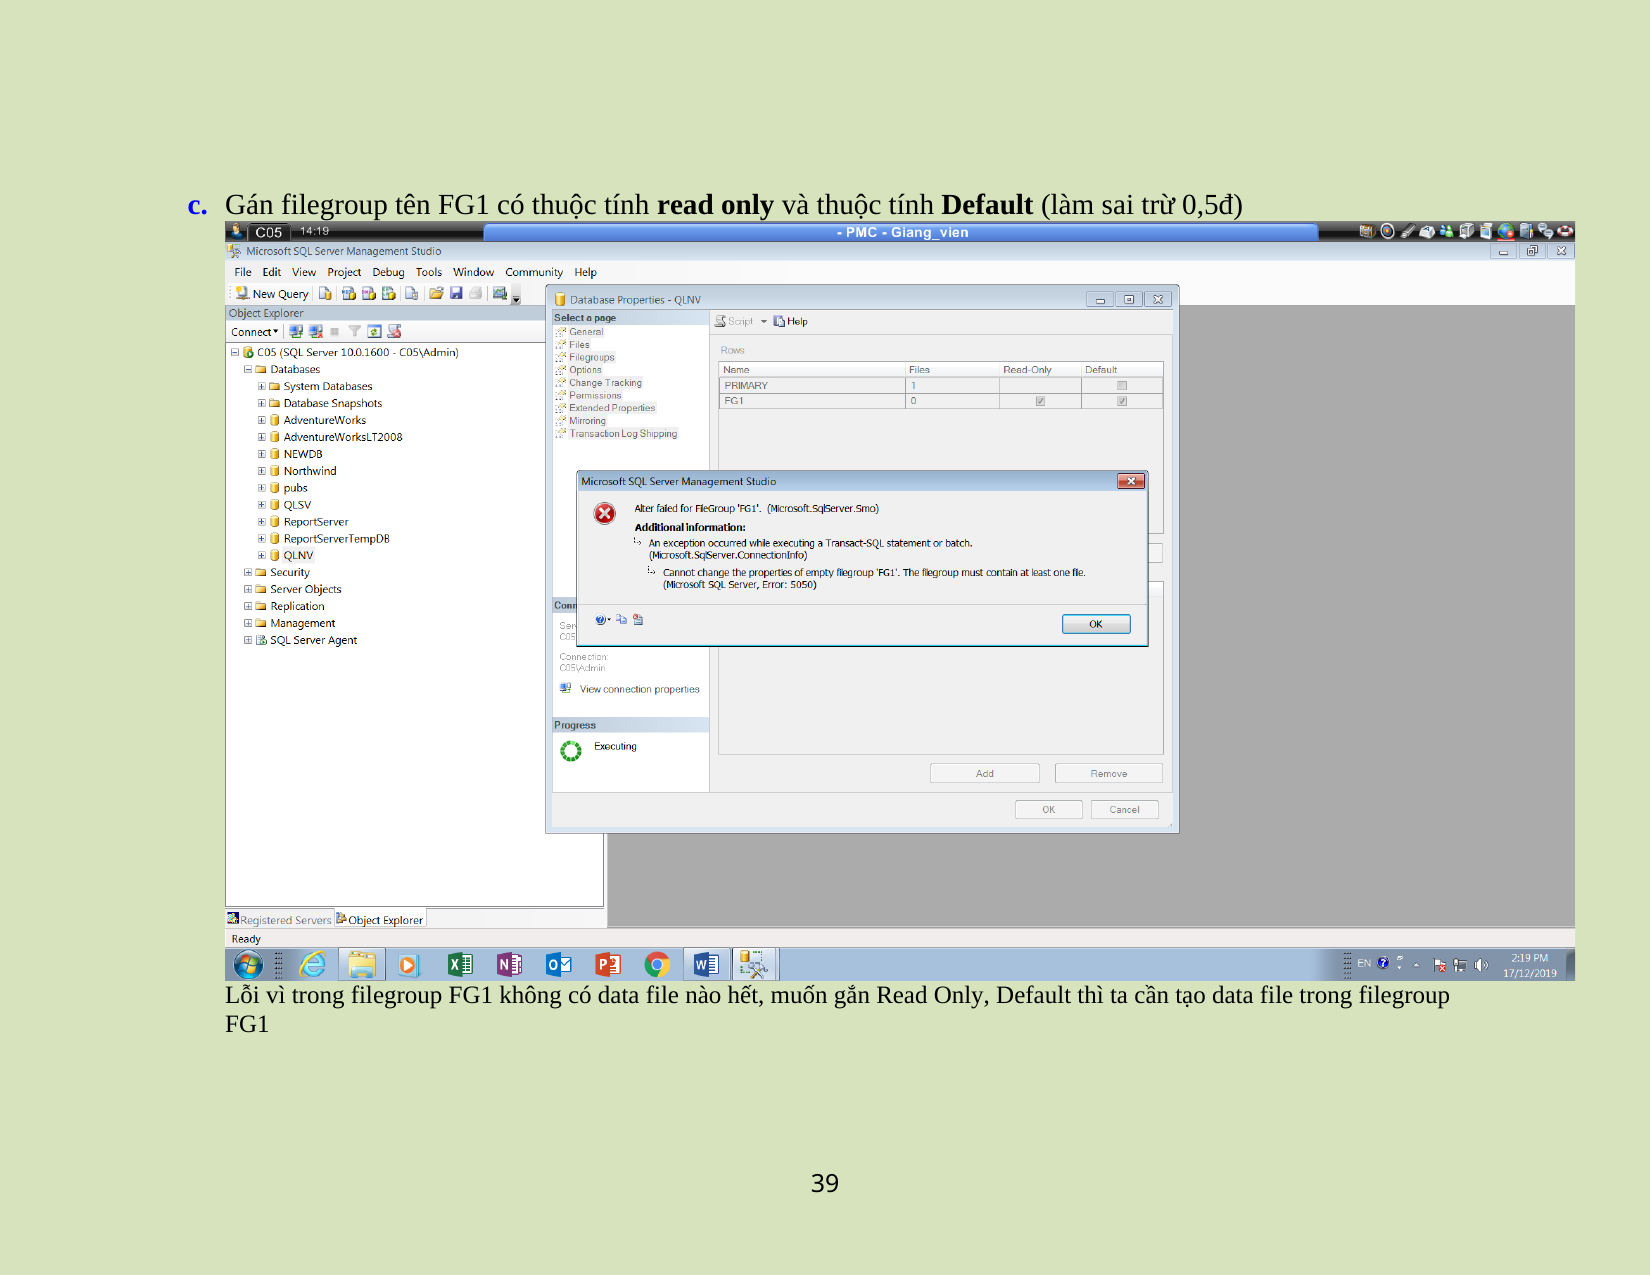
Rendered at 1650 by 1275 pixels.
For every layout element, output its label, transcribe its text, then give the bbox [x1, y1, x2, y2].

picture [225, 221, 1575, 981]
